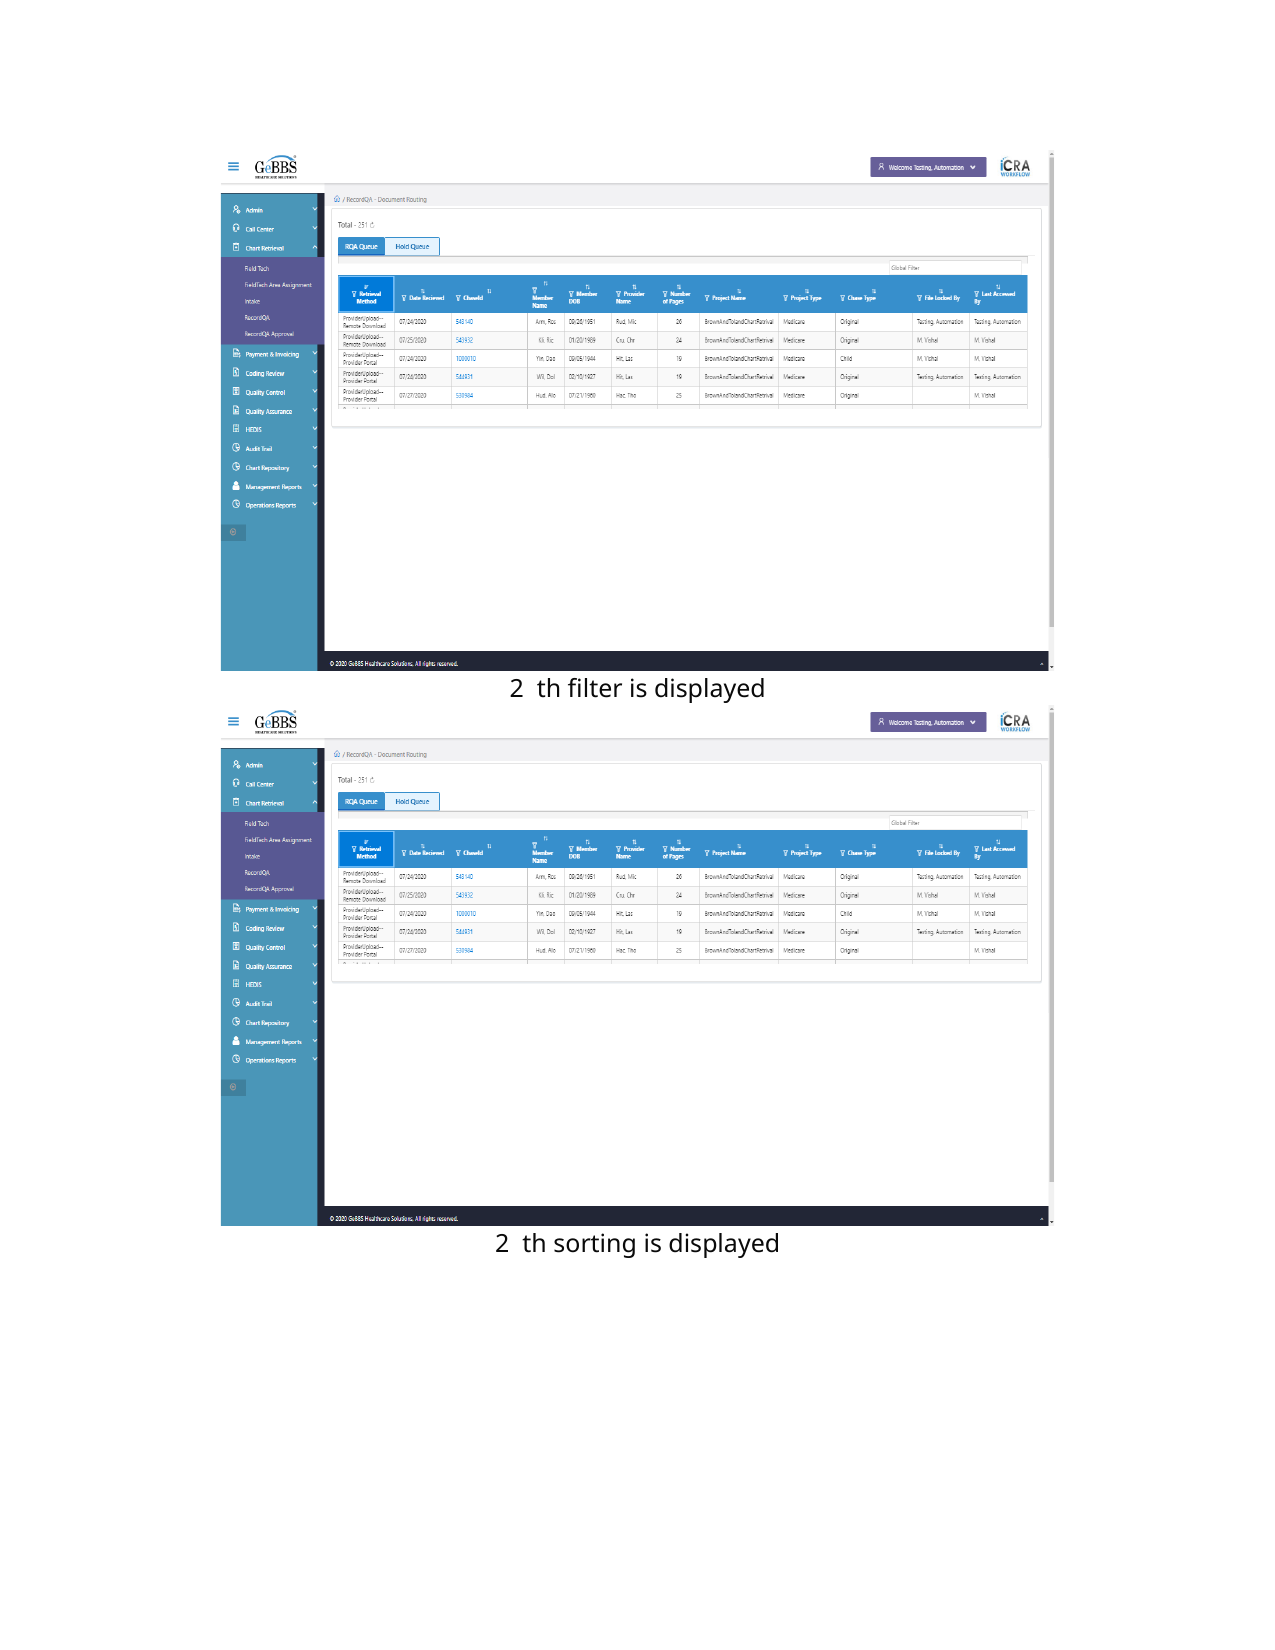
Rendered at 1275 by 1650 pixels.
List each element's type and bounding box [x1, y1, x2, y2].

text [150, 150, 1125, 1260]
picture [220, 150, 1055, 671]
picture [220, 705, 1055, 1226]
